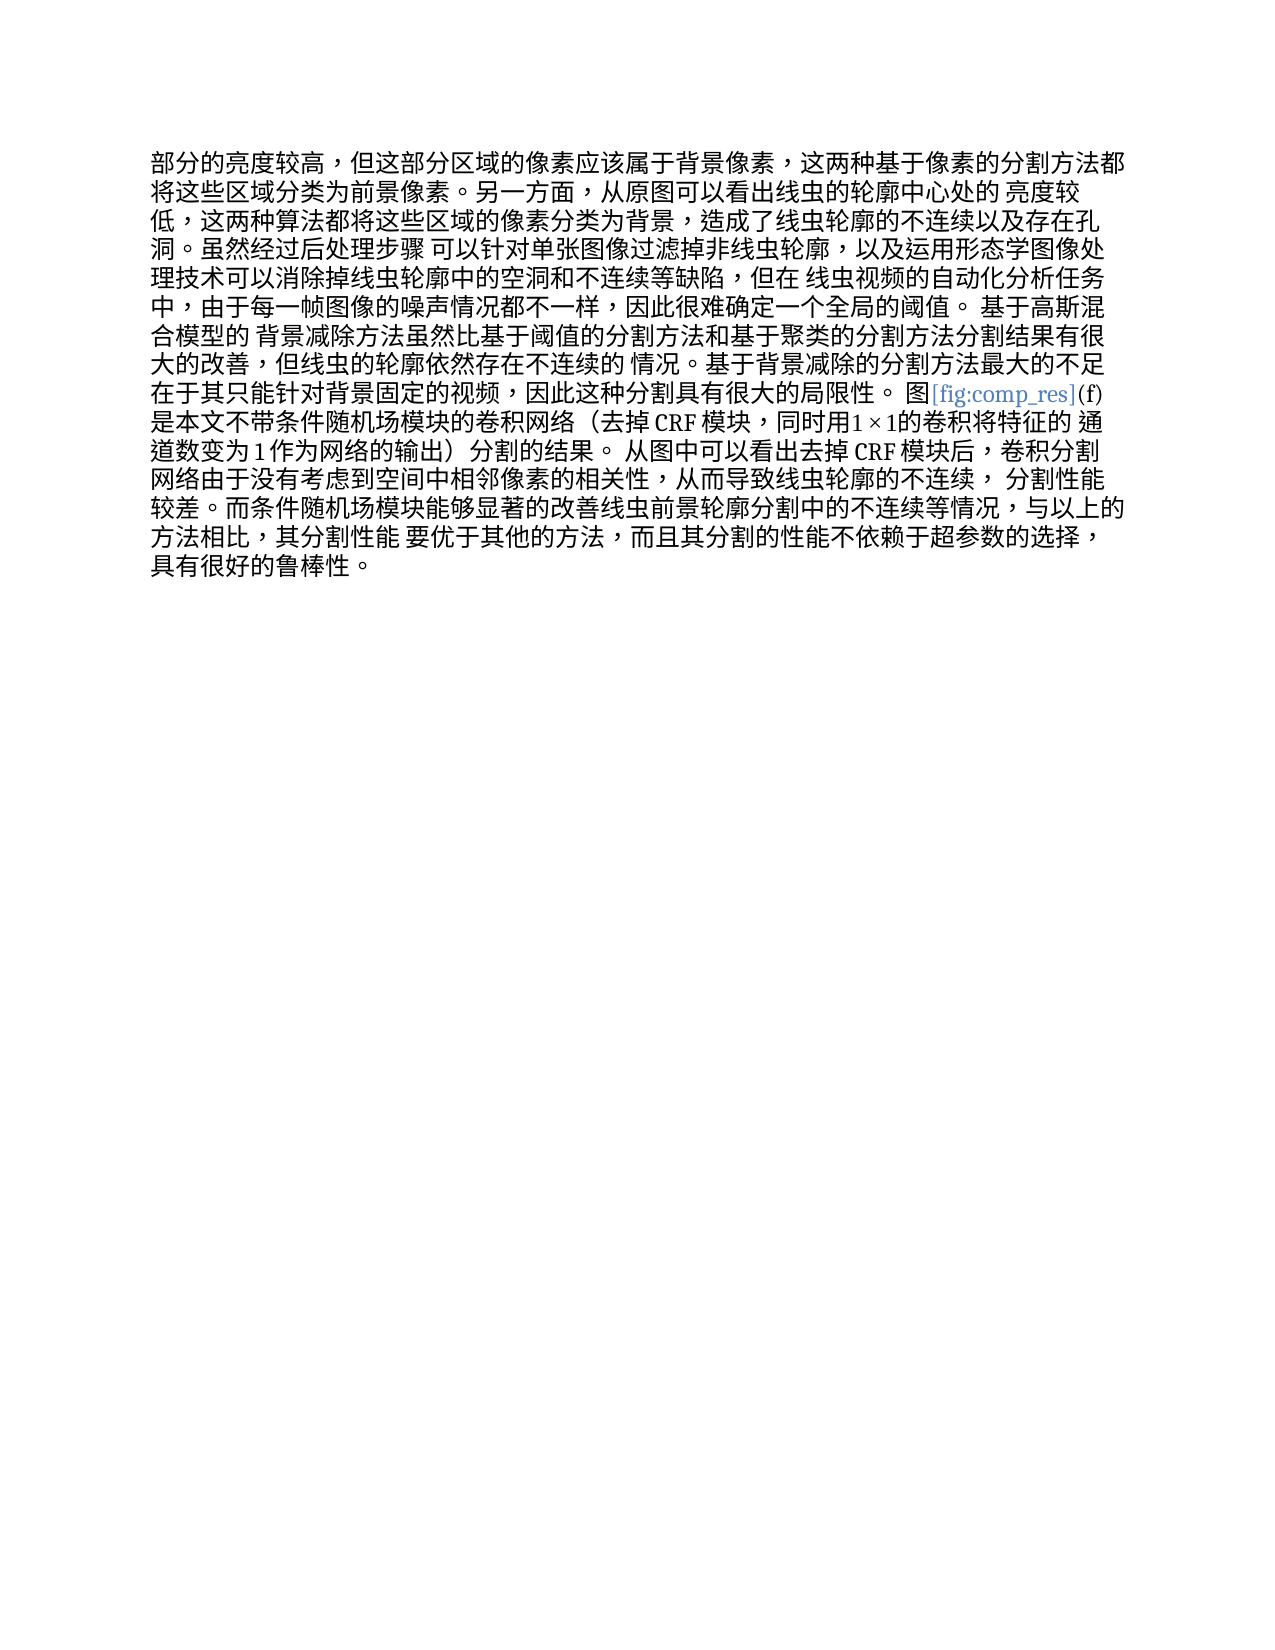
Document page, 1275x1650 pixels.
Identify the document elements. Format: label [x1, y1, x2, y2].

text [150, 150, 1125, 581]
